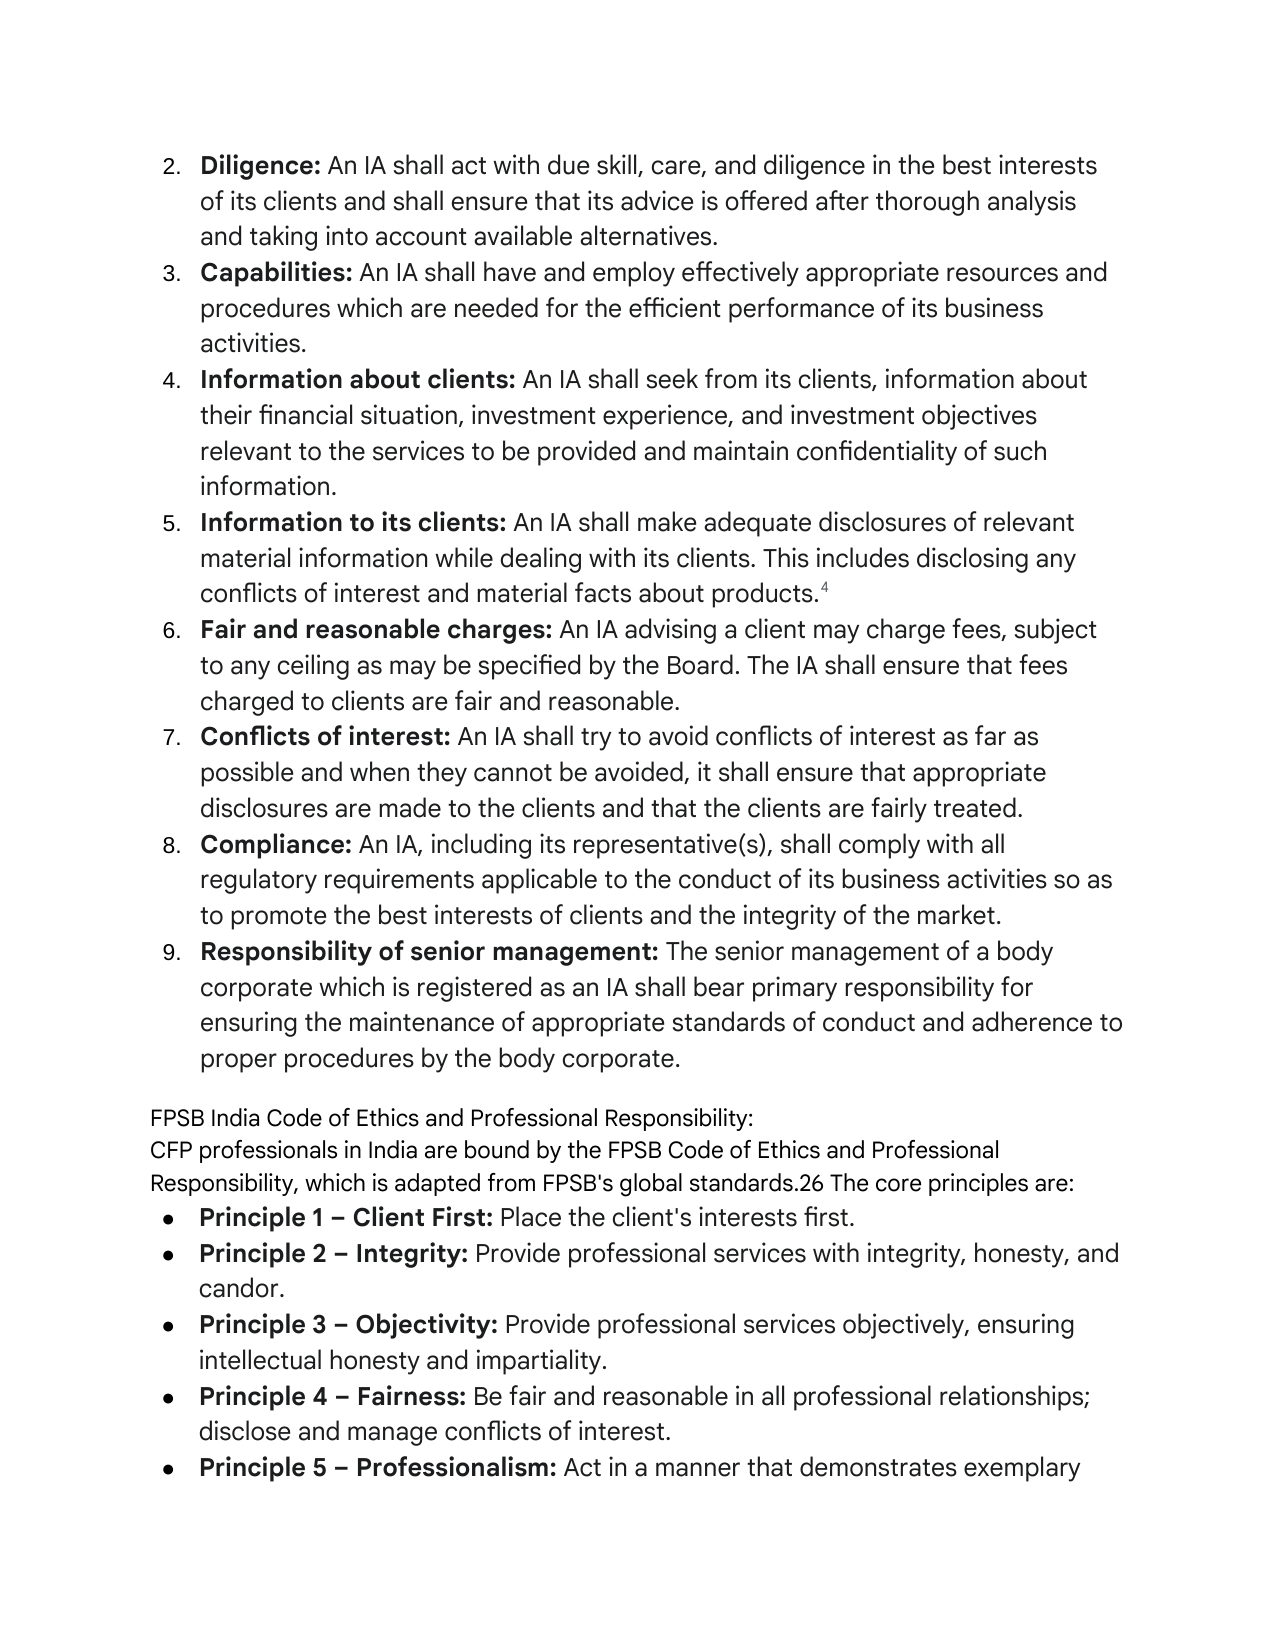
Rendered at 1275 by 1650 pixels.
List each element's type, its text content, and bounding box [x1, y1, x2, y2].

list Capabilities: An IA shall have and employ effectively appropriate resources and procedures which are needed for the efficient performance of its business activities. [162, 257, 1125, 360]
list Principle 4 – Fairness: Be fair and reasonable in all professional relationships; disclose and manage conflicts of interest. [161, 1381, 1125, 1448]
list Principle 3 – Objectivity: Provide professional services objectively, ensuring intellectual honesty and impartiality. [161, 1309, 1125, 1376]
list Information to its clients: An IA shall make adequate disclosures of relevant material information while dealing with its clients. This includes disclosing any conflicts of interest and material facts about products.4 [162, 507, 1125, 610]
list Principle 1 – Client First: Place the client's interests first. [161, 1202, 1125, 1233]
text FPSB India Code of Ethics and Professional Responsibility: [150, 1104, 1125, 1133]
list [161, 1452, 1125, 1483]
list Responsibility of senior management: The senior management of a body corporate which is registered as an IA shall bear primary responsibility for ensuring the maintenance of appropriate standards of conduct and adherence to proper procedures by the body corporate. [162, 936, 1125, 1074]
list Principle 2 – Integrity: Provide professional services with integrity, honesty, and candor. [161, 1238, 1125, 1305]
text CFP professionals in India are bound by the FPSB Code of Ethics and Professional Responsibility, which is adapted from FPSB's global standards.26 The core principles are: [150, 1137, 1125, 1198]
list Conflicts of interest: An IA shall try to avoid conflicts of interest as far as possible and when they cannot be avoided, it shall ensure that appropriate disclosures are made to the clients and that the clients are fairly treated. [162, 722, 1125, 824]
list Fair and reasonable charges: An IA advising a client may charge fees, subject to any ceiling as may be specified by the Board. The IA shall ensure that fees charged to clients are fair and reasonable. [162, 614, 1125, 717]
list Information about clients: An IA shall seek from its clients, information about their financial situation, investment experience, and investment objectives relevant to the services to be provided and maintain confidentiality of such information. [162, 364, 1125, 503]
list Compliance: An IA, including its representative(s), shall comply with all regulatory requirements applicable to the conduct of its business activities so as to promote the best interests of clients and the integrity of the market. [162, 829, 1125, 932]
list Diligence: An IA shall act with due skill, care, and diligence in the best interests of its clients and shall ensure that its advice is offered after thorough analysis and taking into account available alternatives. [162, 150, 1125, 253]
